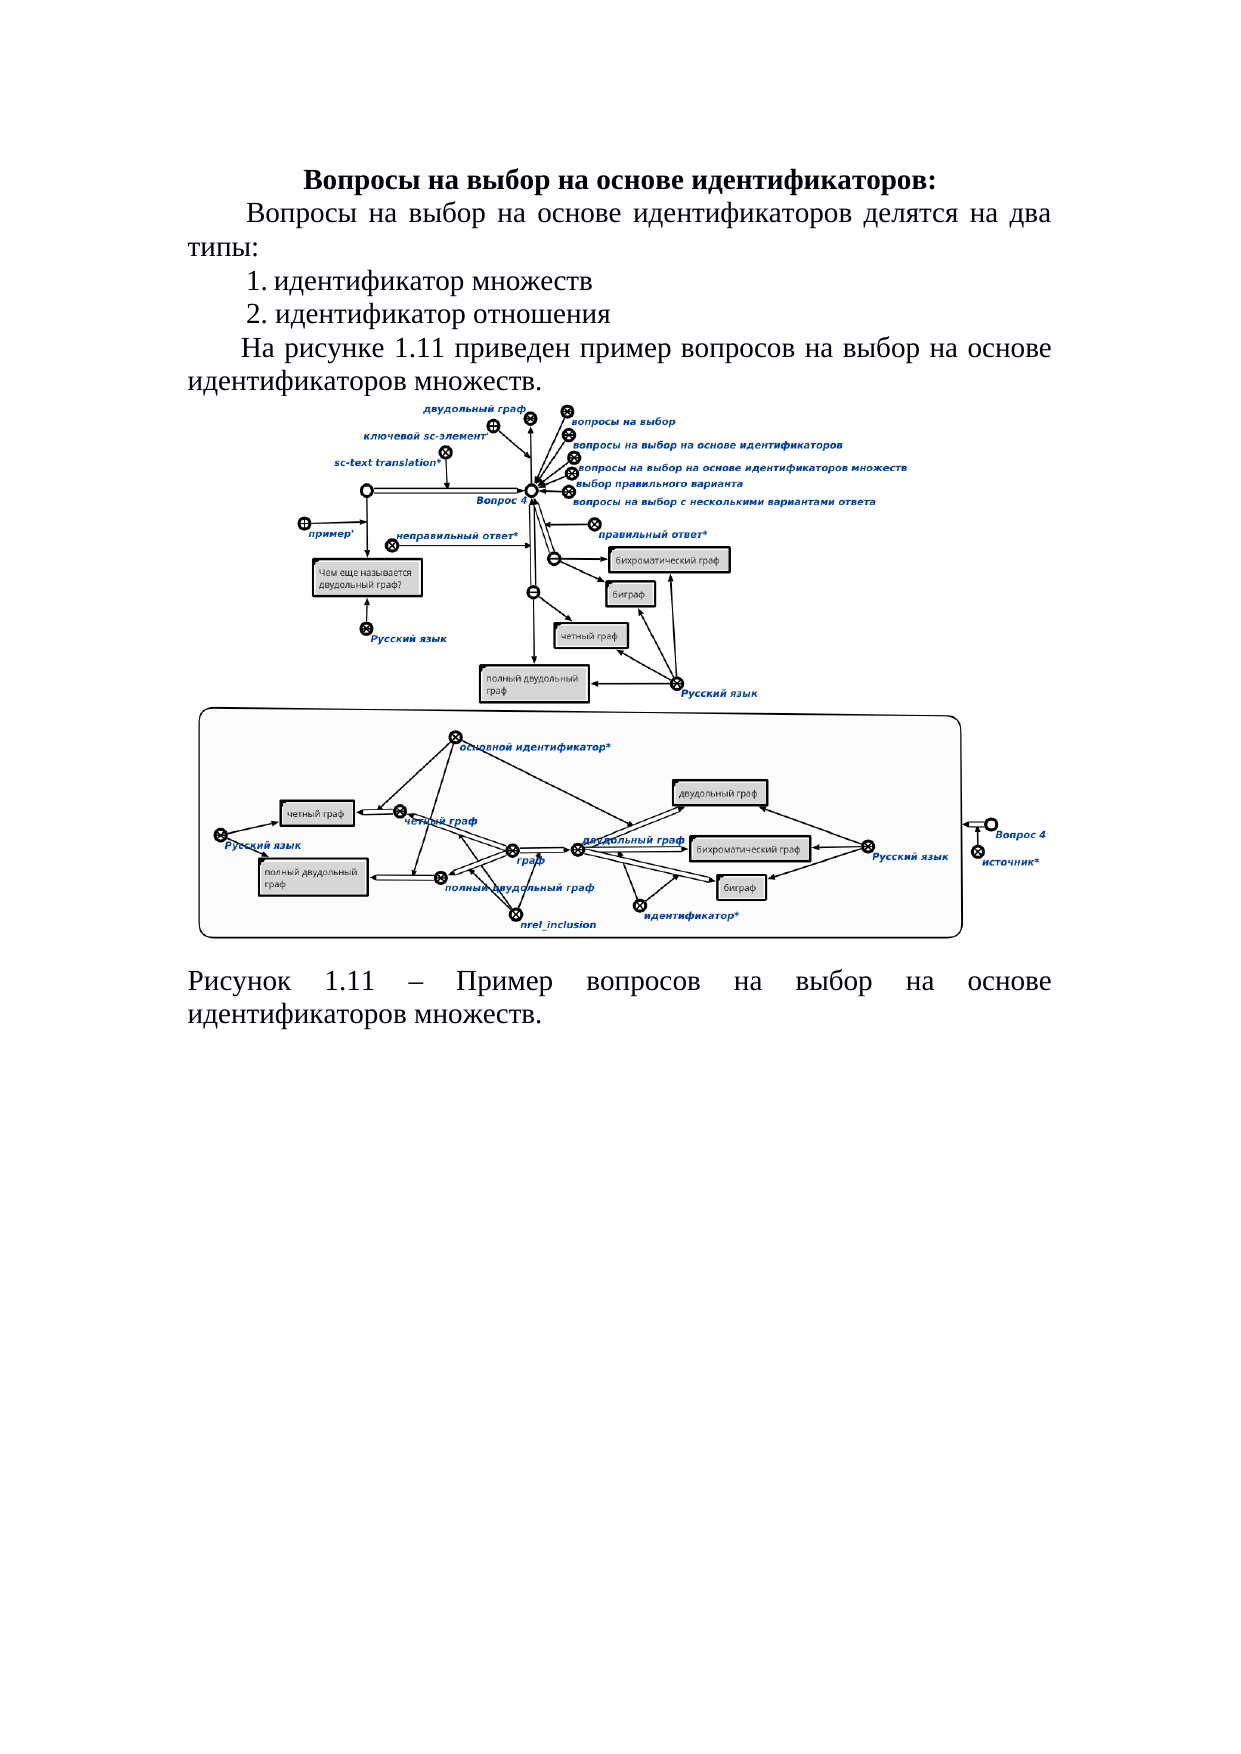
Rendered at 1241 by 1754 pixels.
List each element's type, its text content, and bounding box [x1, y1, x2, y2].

text На рисунке 1.11 приведен пример вопросов на выбор на основе идентификаторов множеств. [187, 330, 1053, 396]
text 2. идентификатор отношения [187, 296, 1053, 330]
text Вопросы на выбор на основе идентификаторов: [187, 162, 1053, 196]
text Вопросы на выбор на основе идентификаторов делятся на два типы: [187, 196, 1053, 263]
text Рисунок 1.11 – Пример вопросов на выбор на основе идентификаторов множеств. [187, 963, 1053, 1030]
text 1. идентификатор множеств [187, 263, 1053, 296]
picture [187, 396, 1053, 949]
